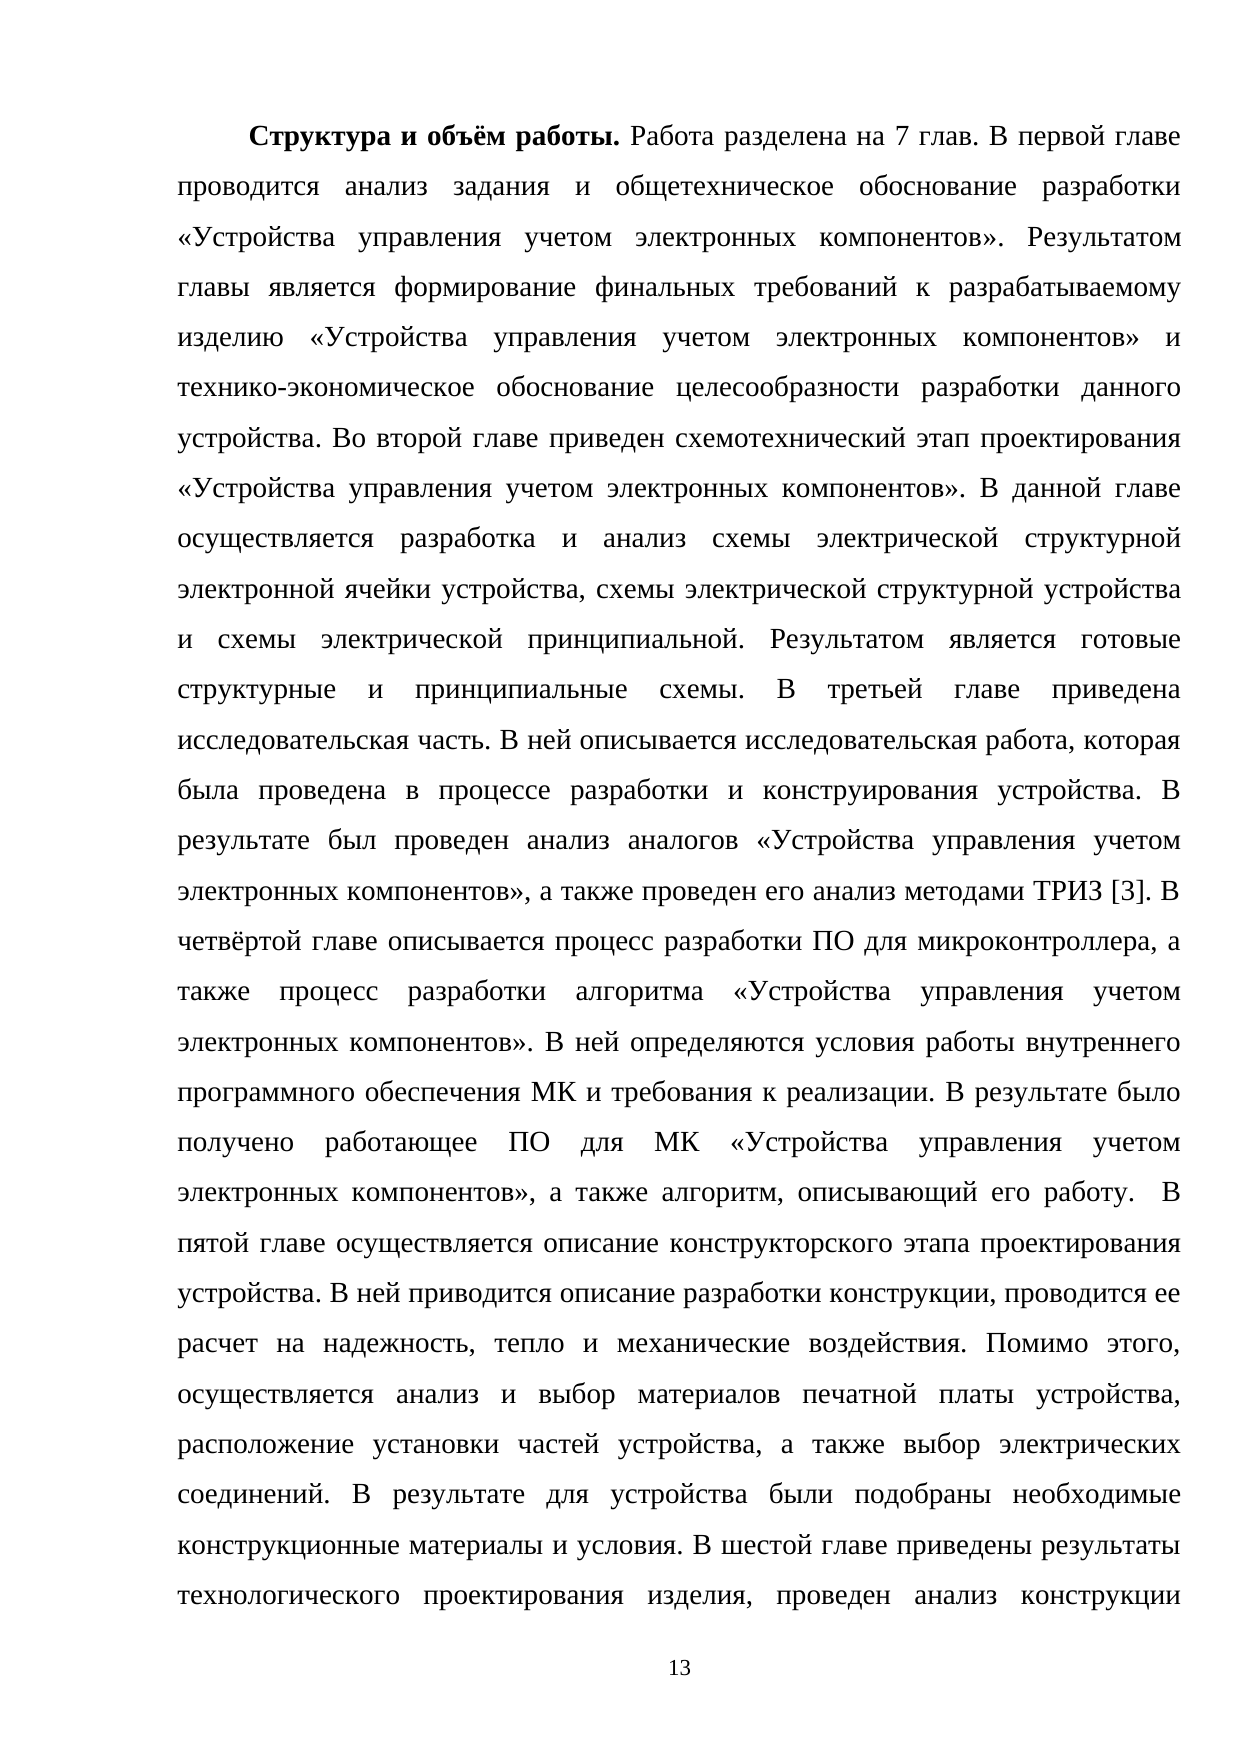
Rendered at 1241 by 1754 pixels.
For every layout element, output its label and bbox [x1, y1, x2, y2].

text [177, 118, 1182, 1611]
